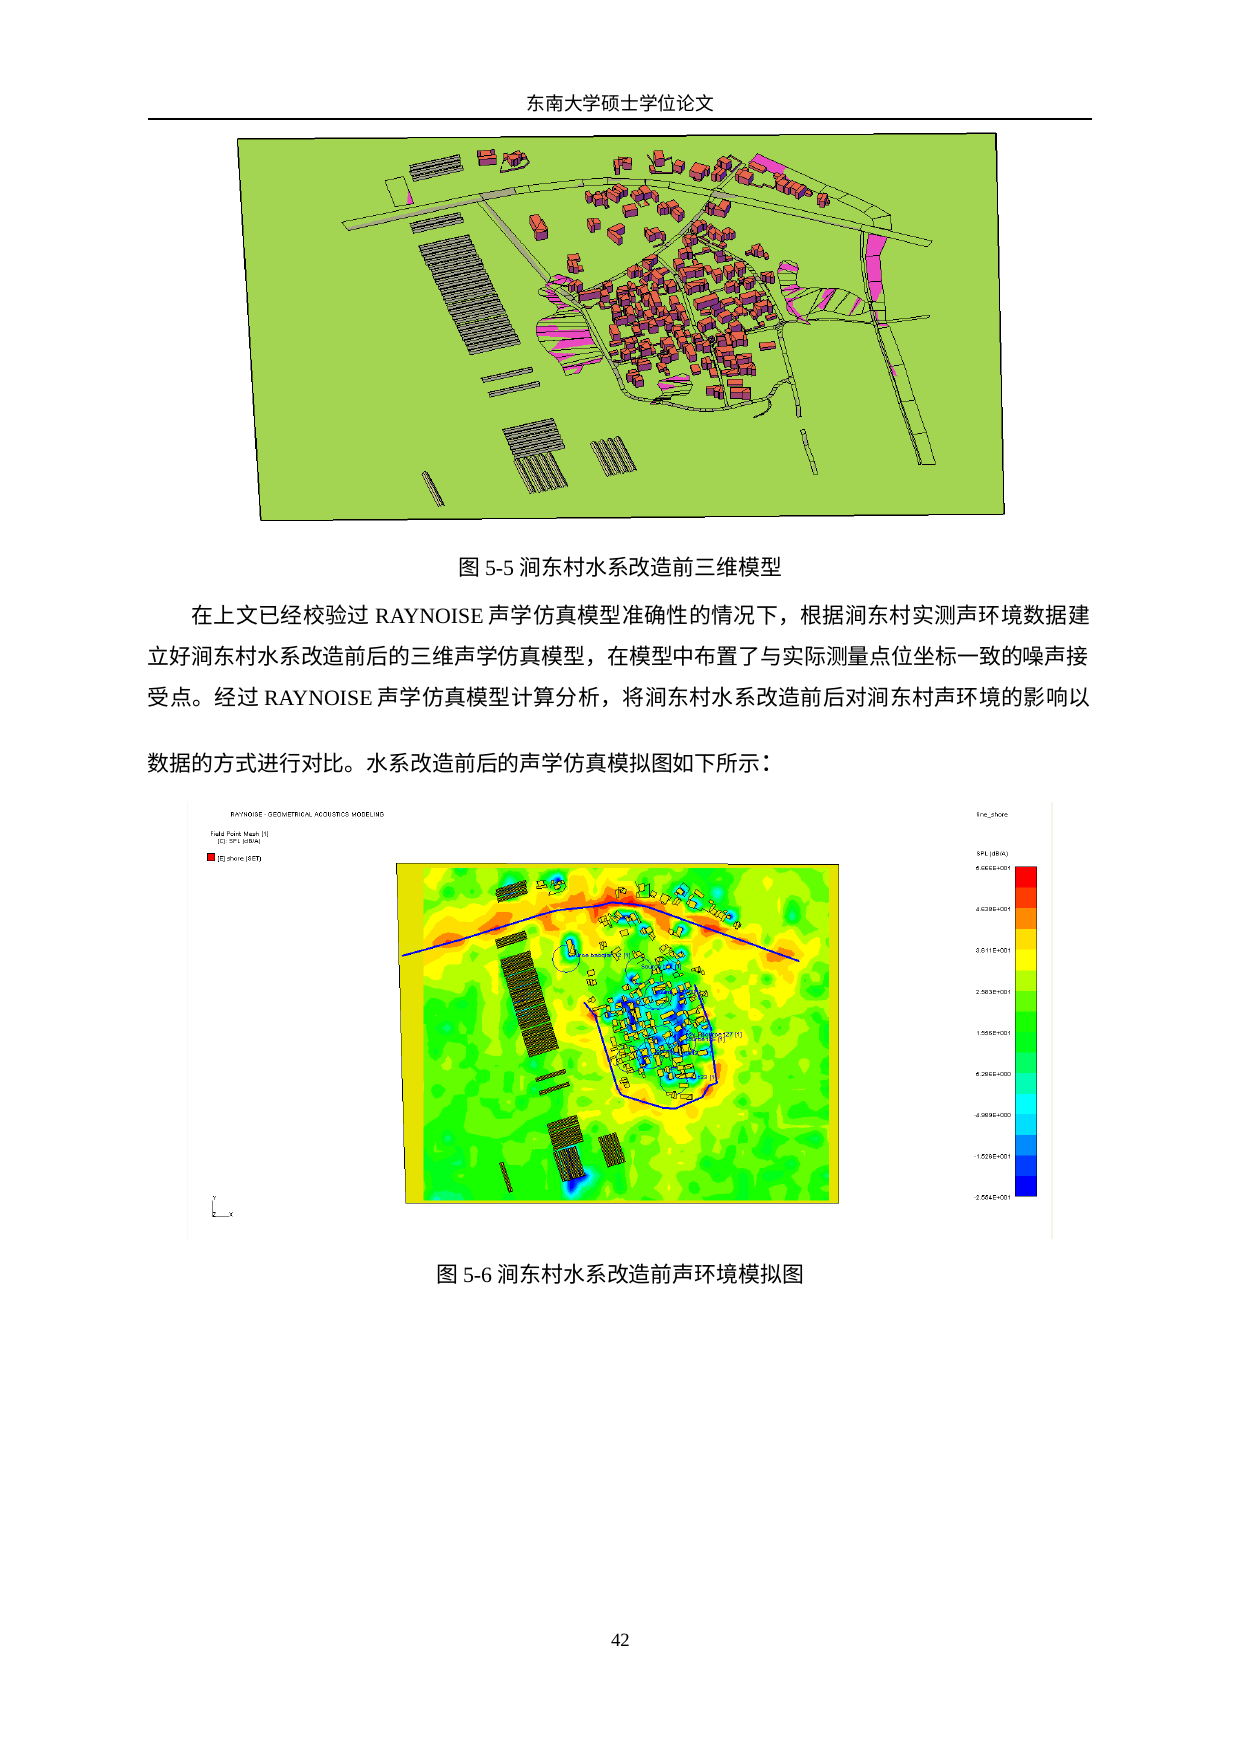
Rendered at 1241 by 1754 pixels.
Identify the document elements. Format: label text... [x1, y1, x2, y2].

picture [232, 126, 1008, 526]
text 在上文已经校验过RAYNOISE声学仿真模型准确性的情况下，根据涧东村实测声环境数据建立好涧东村水系改造前后的三维声学仿真模型，在模型中布置了与实际测量点位坐标一致的噪声接受点。经过RAYNOISE声学仿真模型计算分析，将涧东村水系改造前后对涧东村声环境的影响以数据的方式进行对比。水系改造前后的声学仿真模拟图如下所示： [148, 598, 1092, 793]
text 图5-5 涧东村水系改造前三维模型 [148, 549, 1092, 582]
text 图5-6 涧东村水系改造前声环境模拟图 [148, 1257, 1092, 1289]
picture [187, 802, 1053, 1239]
